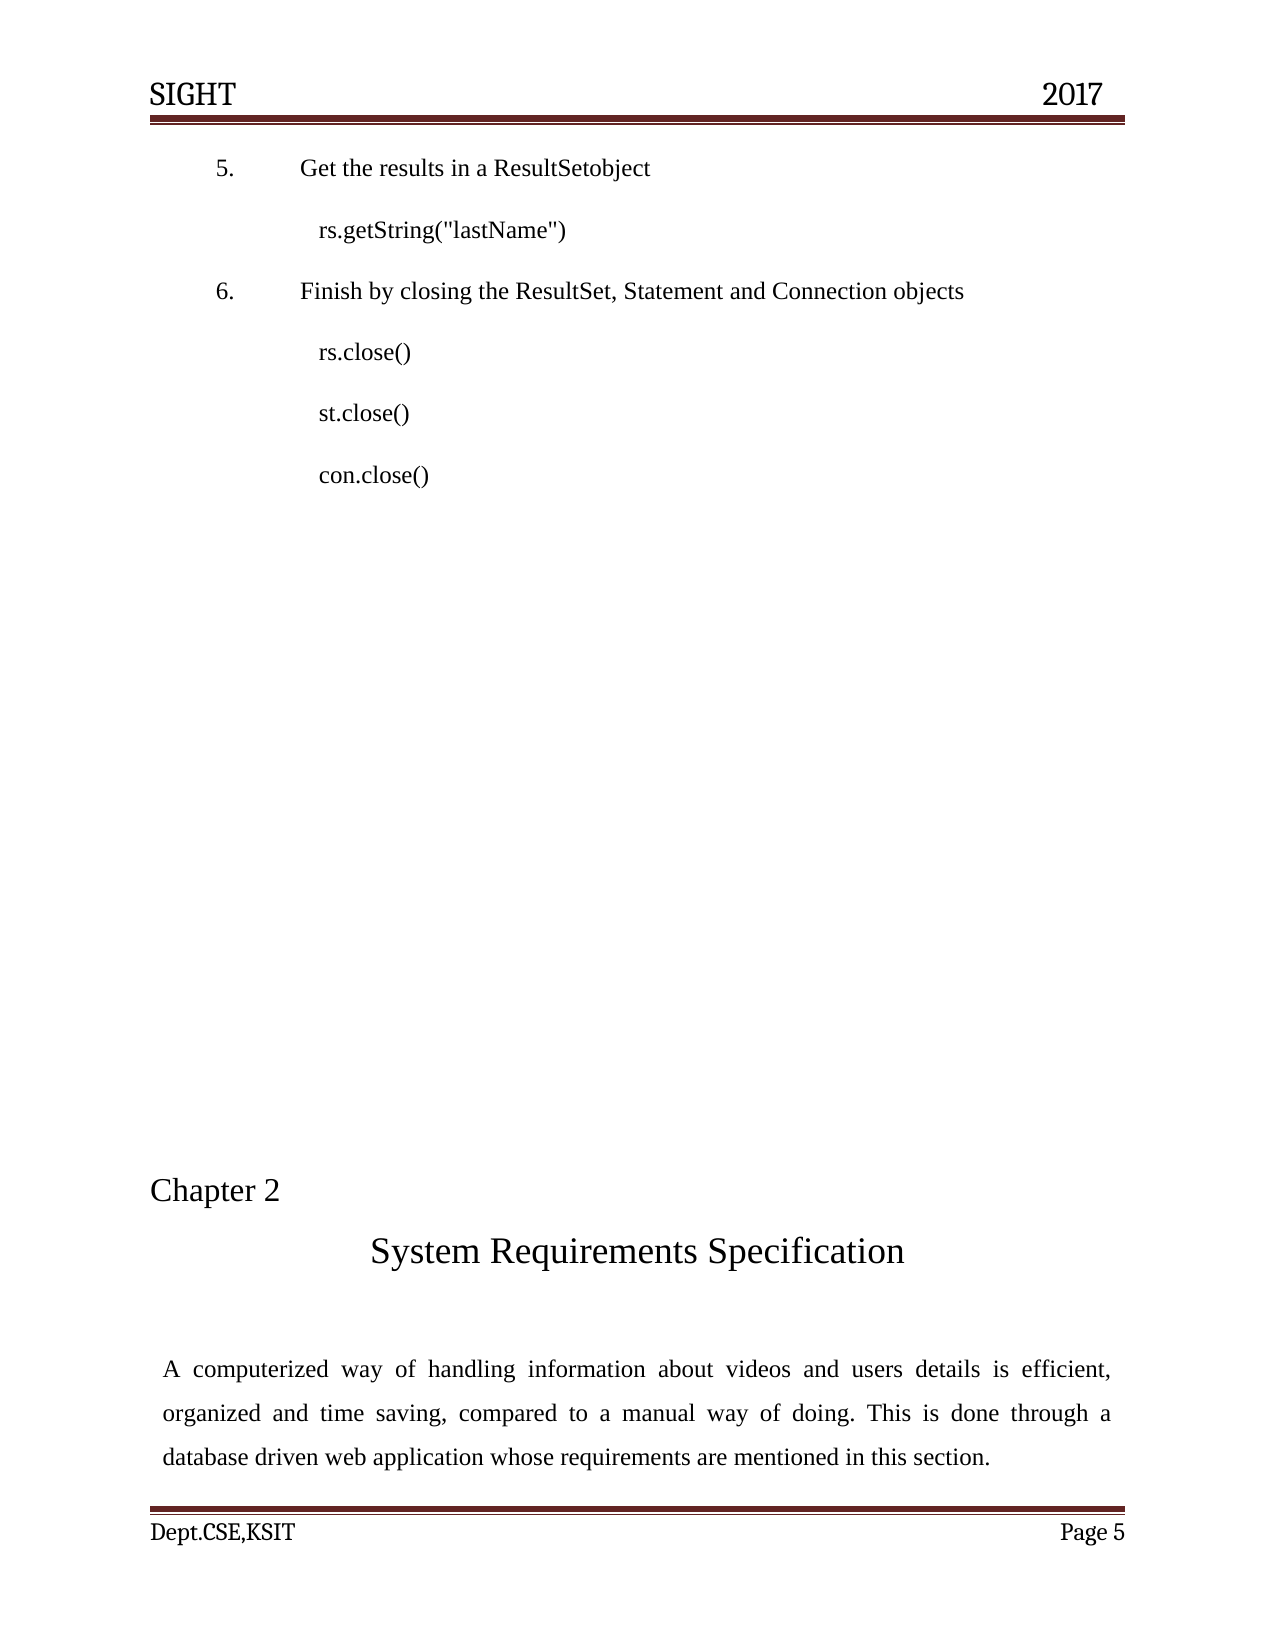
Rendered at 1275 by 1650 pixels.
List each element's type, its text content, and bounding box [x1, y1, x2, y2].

text System Requirements Specification [150, 1228, 1125, 1272]
list rs.close() [300, 337, 1112, 366]
text A computerized way of handling information about videos and users details is efficient, organized and time saving, compared to a manual way of doing. This is done through a database driven web application whose requirements are mentioned in this section. [162, 1354, 1112, 1471]
list con.close() [300, 460, 1112, 488]
list Finish by closing the ResultSet, Statement and Connection objects [216, 276, 1112, 305]
list Get the results in a ResultSetobject [216, 153, 1112, 182]
list rs.getString("lastName") [319, 215, 1112, 243]
text Chapter 2 [150, 1170, 1112, 1208]
list st.close() [300, 398, 1112, 427]
